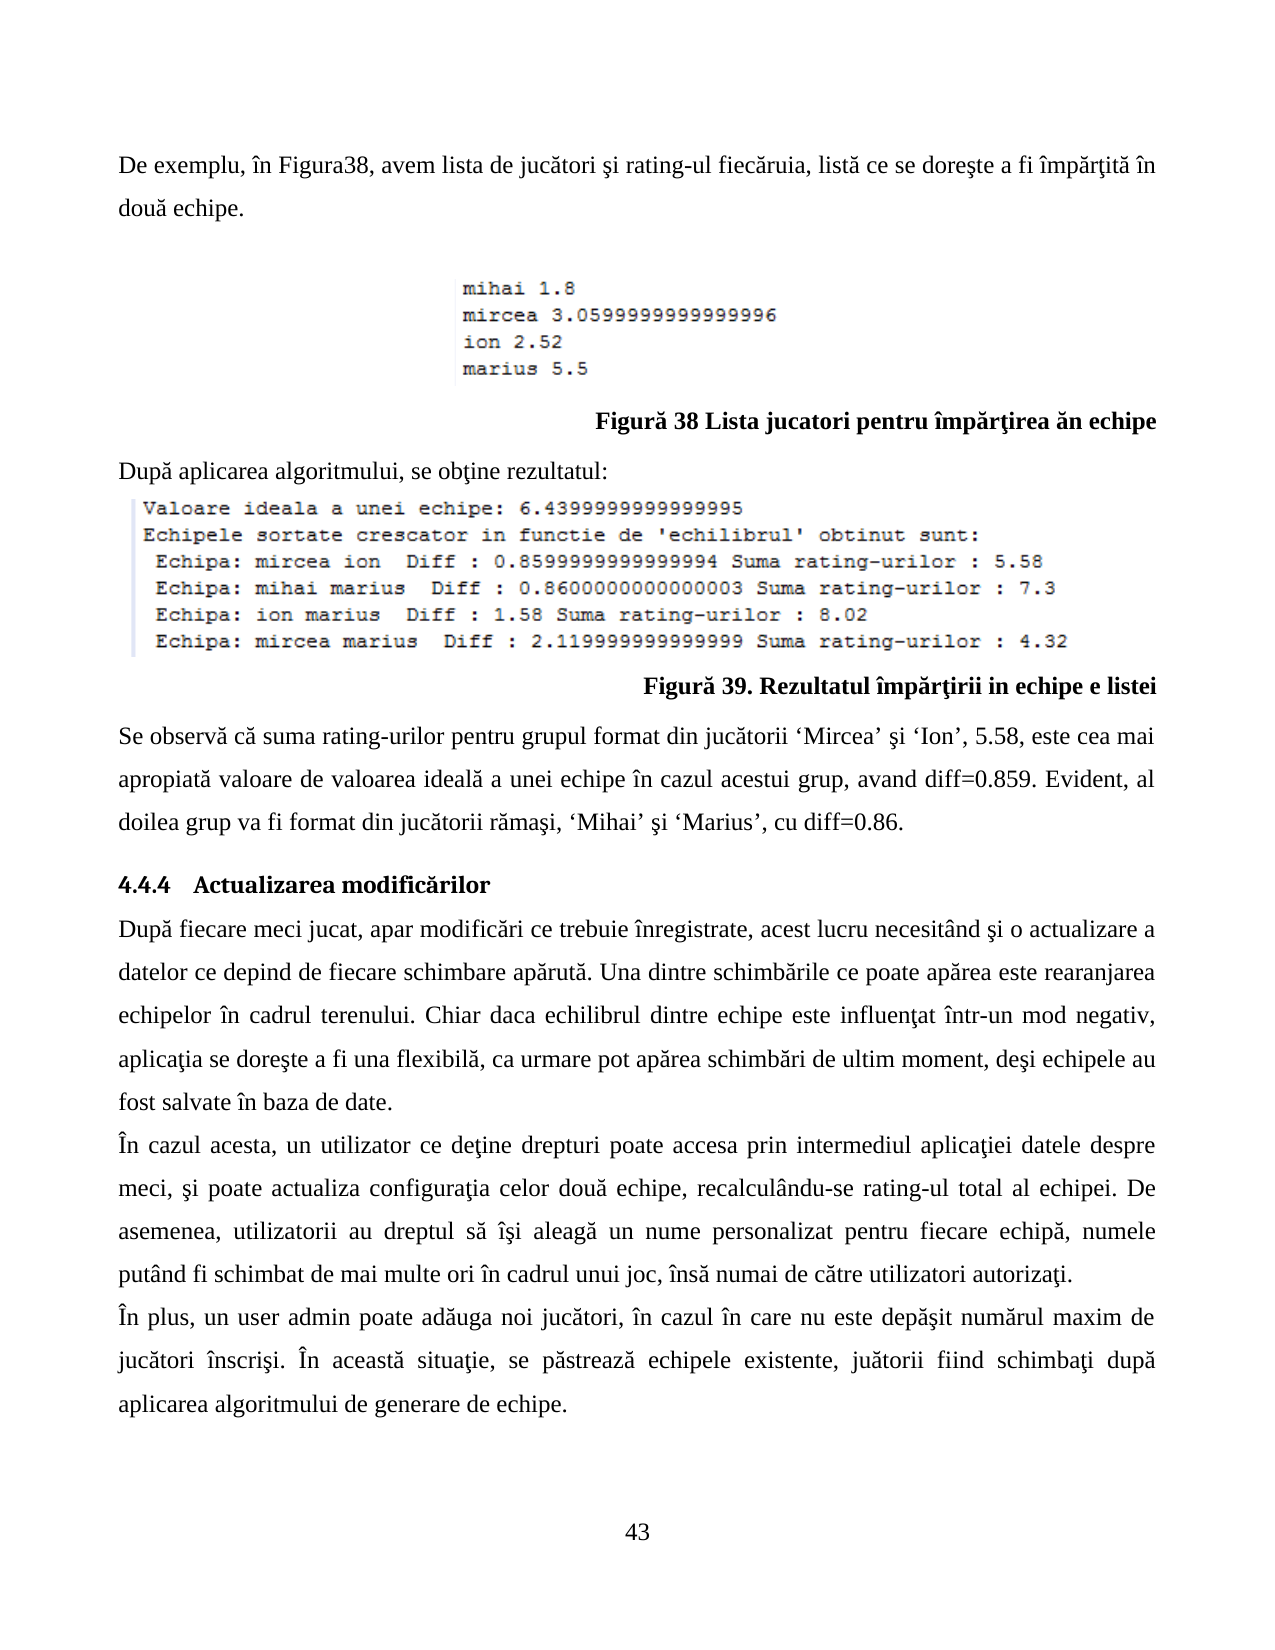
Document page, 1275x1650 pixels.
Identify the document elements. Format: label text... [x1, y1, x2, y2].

text După fiecare meci jucat, apar modificări ce trebuie înregistrate, acest lucru necesitând şi o actualizare a datelor ce depind de fiecare schimbare apărută. Una dintre schimbările ce poate apărea este rearanjarea echipelor în cadrul terenului. Chiar daca echilibrul dintre echipe este influenţat într-un mod negativ, aplicaţia se doreşte a fi una flexibilă, ca urmare pot apărea schimbări de ultim moment, deşi echipele au fost salvate în baza de date. [118, 914, 1157, 1116]
text Figură 39. Rezultatul împărţirii in echipe e listei [118, 671, 1157, 700]
text În plus, un user admin poate adăuga noi jucători, în cazul în care nu este depăşit numărul maxim de jucători înscrişi. În această situaţie, se păstrează echipele existente, juătorii fiind schimbaţi după aplicarea algoritmului de generare de echipe. [118, 1302, 1157, 1417]
picture [131, 499, 1144, 657]
text Figură 38 Lista jucatori pentru împărţirea ăn echipe [118, 406, 1157, 435]
text După aplicarea algoritmului, se obţine rezultatul: [118, 456, 1157, 485]
picture [454, 279, 821, 386]
text De exemplu, în Figura38, avem lista de jucători şi rating-ul fiecăruia, listă ce se doreşte a fi împărţită în două echipe. [118, 150, 1157, 222]
subtitle Actualizarea modificărilor [118, 871, 1157, 900]
text Se observă că suma rating-urilor pentru grupul format din jucătorii ‘Mircea’ şi ‘Ion’, 5.58, este cea mai apropiată valoare de valoarea ideală a unei echipe în cazul acestui grup, avand diff=0.859. Evident, al doilea grup va fi format din jucătorii rămaşi, ‘Mihai’ şi ‘Marius’, cu diff=0.86. [118, 721, 1157, 836]
text În cazul acesta, un utilizator ce deţine drepturi poate accesa prin intermediul aplicaţiei datele despre meci, şi poate actualiza configuraţia celor două echipe, recalculându-se rating-ul total al echipei. De asemenea, utilizatorii au dreptul să îşi aleagă un nume personalizat pentru fiecare echipă, numele putând fi schimbat de mai multe ori în cadrul unui joc, însă numai de către utilizatori autorizaţi. [118, 1130, 1157, 1288]
